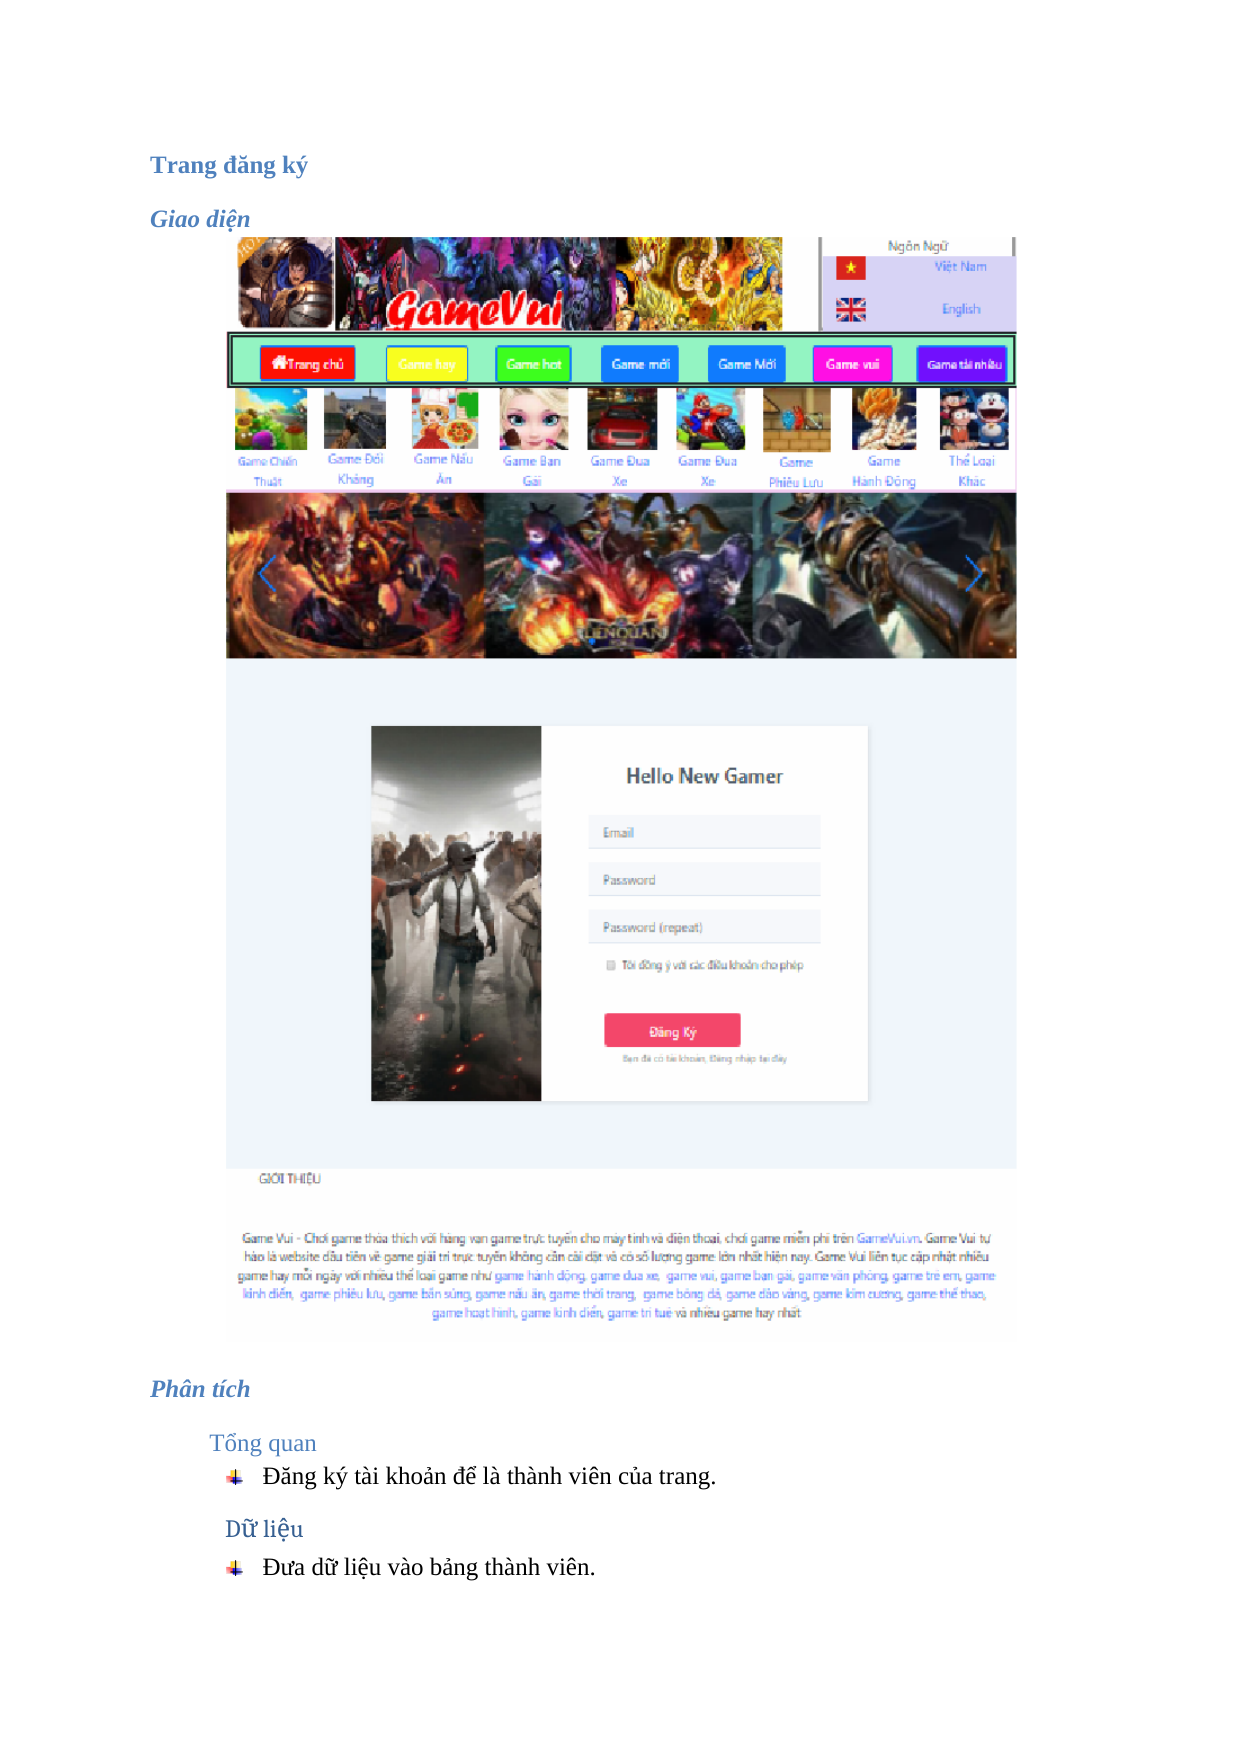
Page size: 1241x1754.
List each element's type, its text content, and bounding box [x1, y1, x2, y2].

list Trang đăng ký [150, 150, 1090, 179]
picture [226, 1468, 243, 1485]
picture [226, 1559, 243, 1576]
list Đăng ký tài khoản để là thành viên của trang. [225, 1461, 1090, 1490]
list Phân tích [150, 1374, 1090, 1403]
list Giao diện [150, 204, 1090, 233]
subtitle Dữ liệu [150, 1515, 1090, 1544]
list Tổng quan [209, 1428, 1090, 1457]
list Đưa dữ liệu vào bảng thành viên. [225, 1552, 1090, 1581]
picture [225, 236, 1020, 1349]
